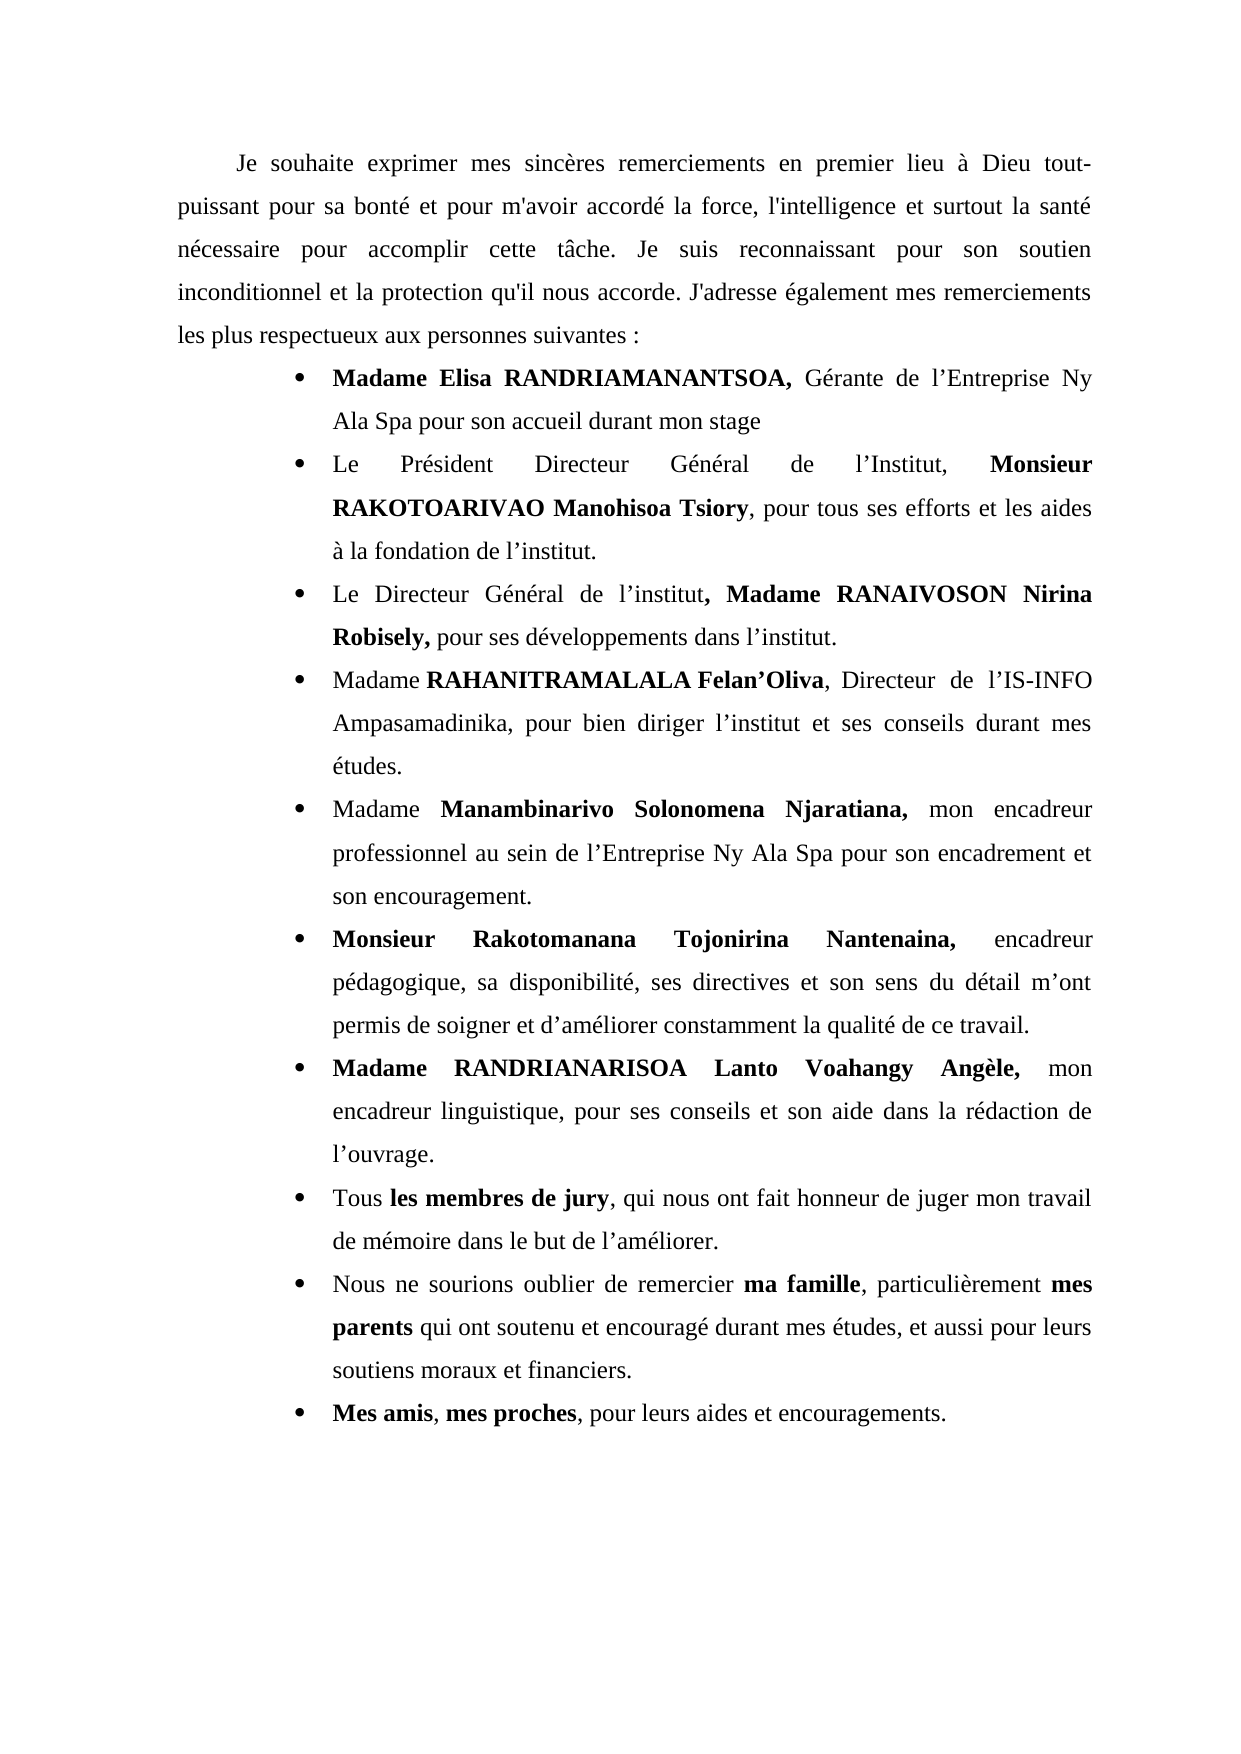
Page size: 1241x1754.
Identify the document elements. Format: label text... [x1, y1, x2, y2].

list Tous les membres de jury, qui nous ont fait honneur de juger mon travail de mémoire dans le but de l’améliorer. [295, 1183, 1092, 1254]
text Je souhaite exprimer mes sincères remerciements en premier lieu à Dieu tout-puissant pour sa bonté et pour m'avoir accordé la force, l'intelligence et surtout la santé nécessaire pour accomplir cette tâche. Je suis reconnaissant pour son soutien inconditionnel et la protection qu'il nous accorde. J'adresse également mes remerciements les plus respectueux aux personnes suivantes : [177, 148, 1092, 349]
list Madame RAHANITRAMALALA Felan’Oliva, Directeur de l’IS-INFO Ampasamadinika, pour bien diriger l’institut et ses conseils durant mes études. [295, 665, 1092, 780]
list Madame RANDRIANARISOA Lanto Voahangy Angèle, mon encadreur linguistique, pour ses conseils et son aide dans la rédaction de l’ouvrage. [295, 1053, 1092, 1168]
list Nous ne sourions oublier de remercier ma famille, particulièrement mes parents qui ont soutenu et encouragé durant mes études, et aussi pour leurs soutiens moraux et financiers. [295, 1269, 1092, 1384]
list Mes amis, mes proches, pour leurs aides et encouragements. [295, 1398, 1092, 1427]
list Monsieur Rakotomanana Tojonirina Nantenaina, encadreur pédagogique, sa disponibilité, ses directives et son sens du détail m’ont permis de soigner et d’améliorer constamment la qualité de ce travail. [295, 924, 1092, 1039]
list Le Président Directeur Général de l’Institut, Monsieur RAKOTOARIVAO Manohisoa Tsiory, pour tous ses efforts et les aides à la fondation de l’institut. [295, 449, 1092, 564]
list Madame Elisa RANDRIAMANANTSOA, Gérante de l’Entreprise Ny Ala Spa pour son accueil durant mon stage [295, 363, 1092, 435]
list Madame Manambinarivo Solonomena Njaratiana, mon encadreur professionnel au sein de l’Entreprise Ny Ala Spa pour son encadrement et son encouragement. [295, 794, 1092, 909]
list Le Directeur Général de l’institut, Madame RANAIVOSON Nirina Robisely, pour ses développements dans l’institut. [295, 579, 1092, 651]
